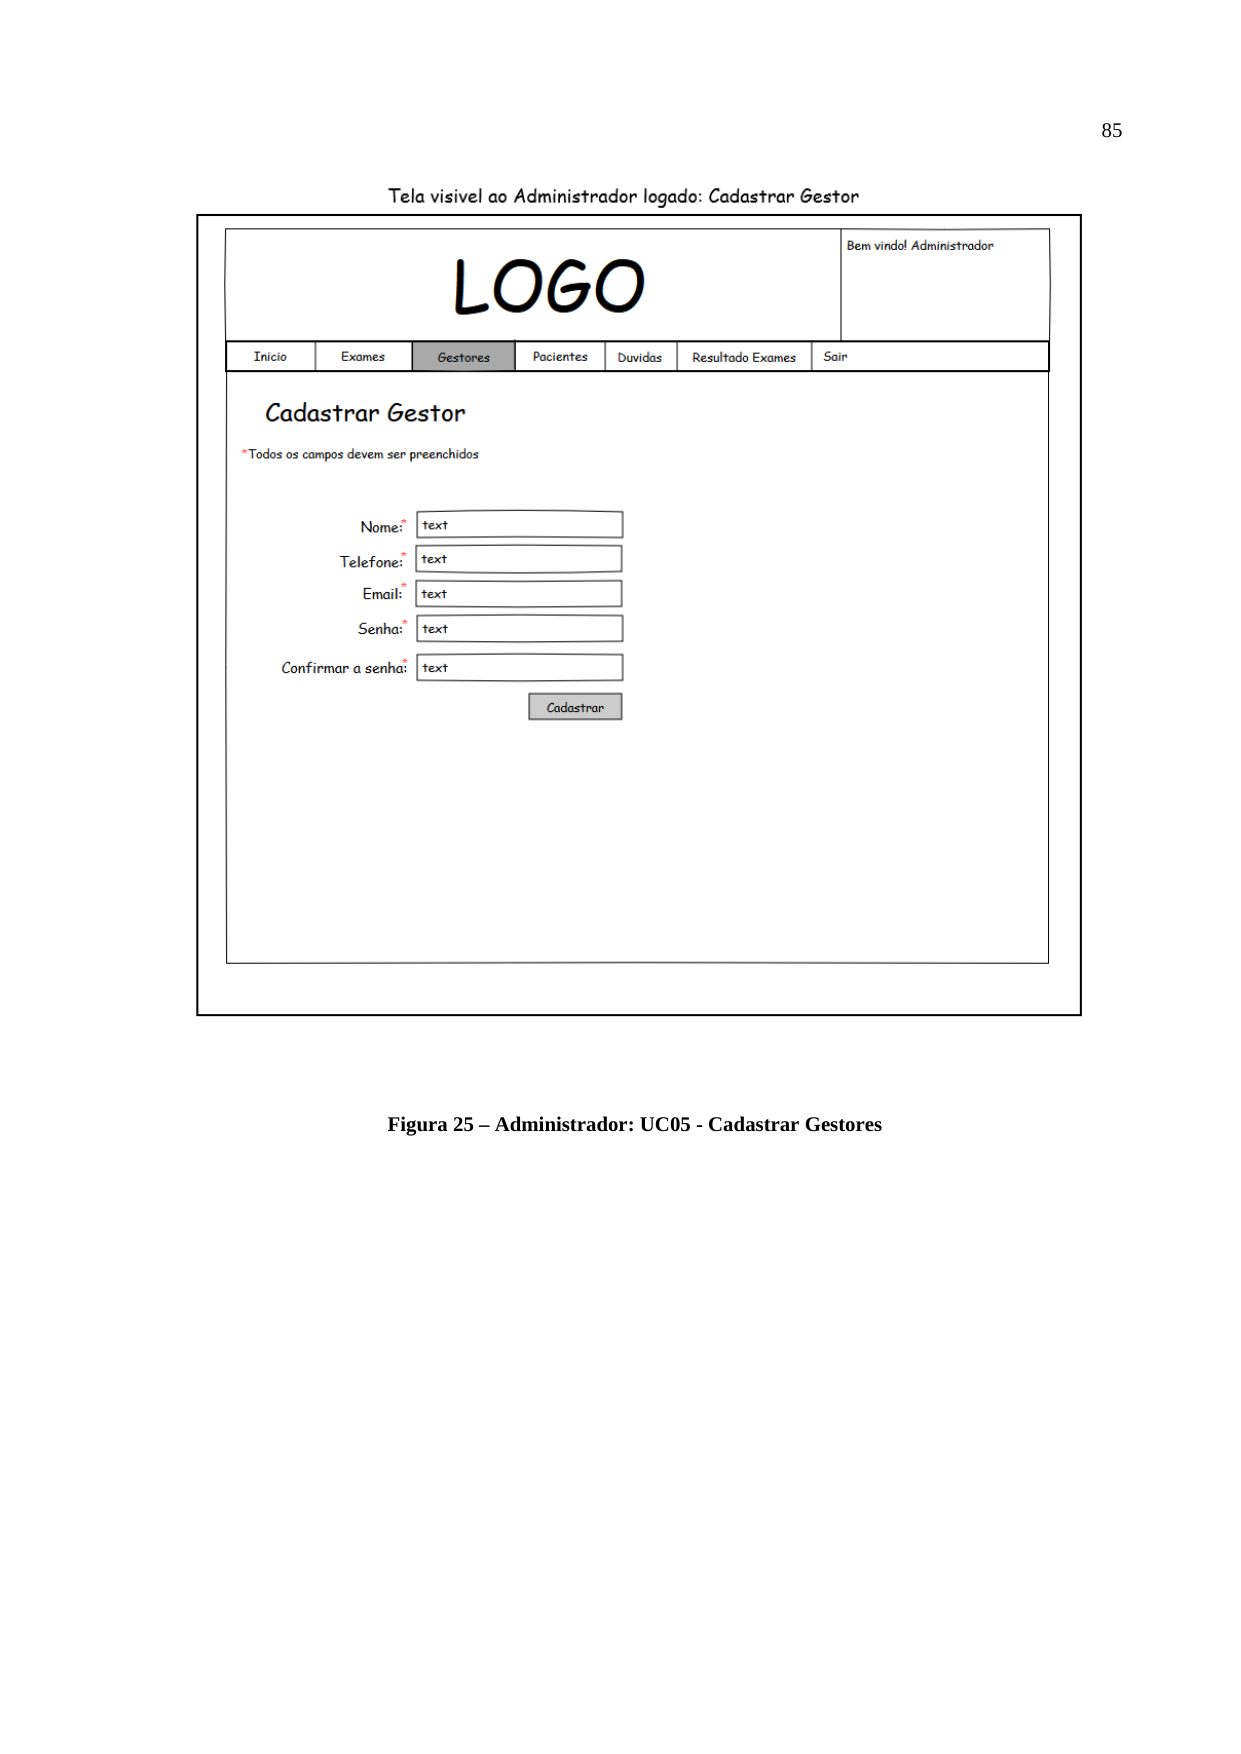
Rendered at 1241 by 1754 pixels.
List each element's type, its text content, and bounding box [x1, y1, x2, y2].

picture [147, 177, 1122, 1085]
